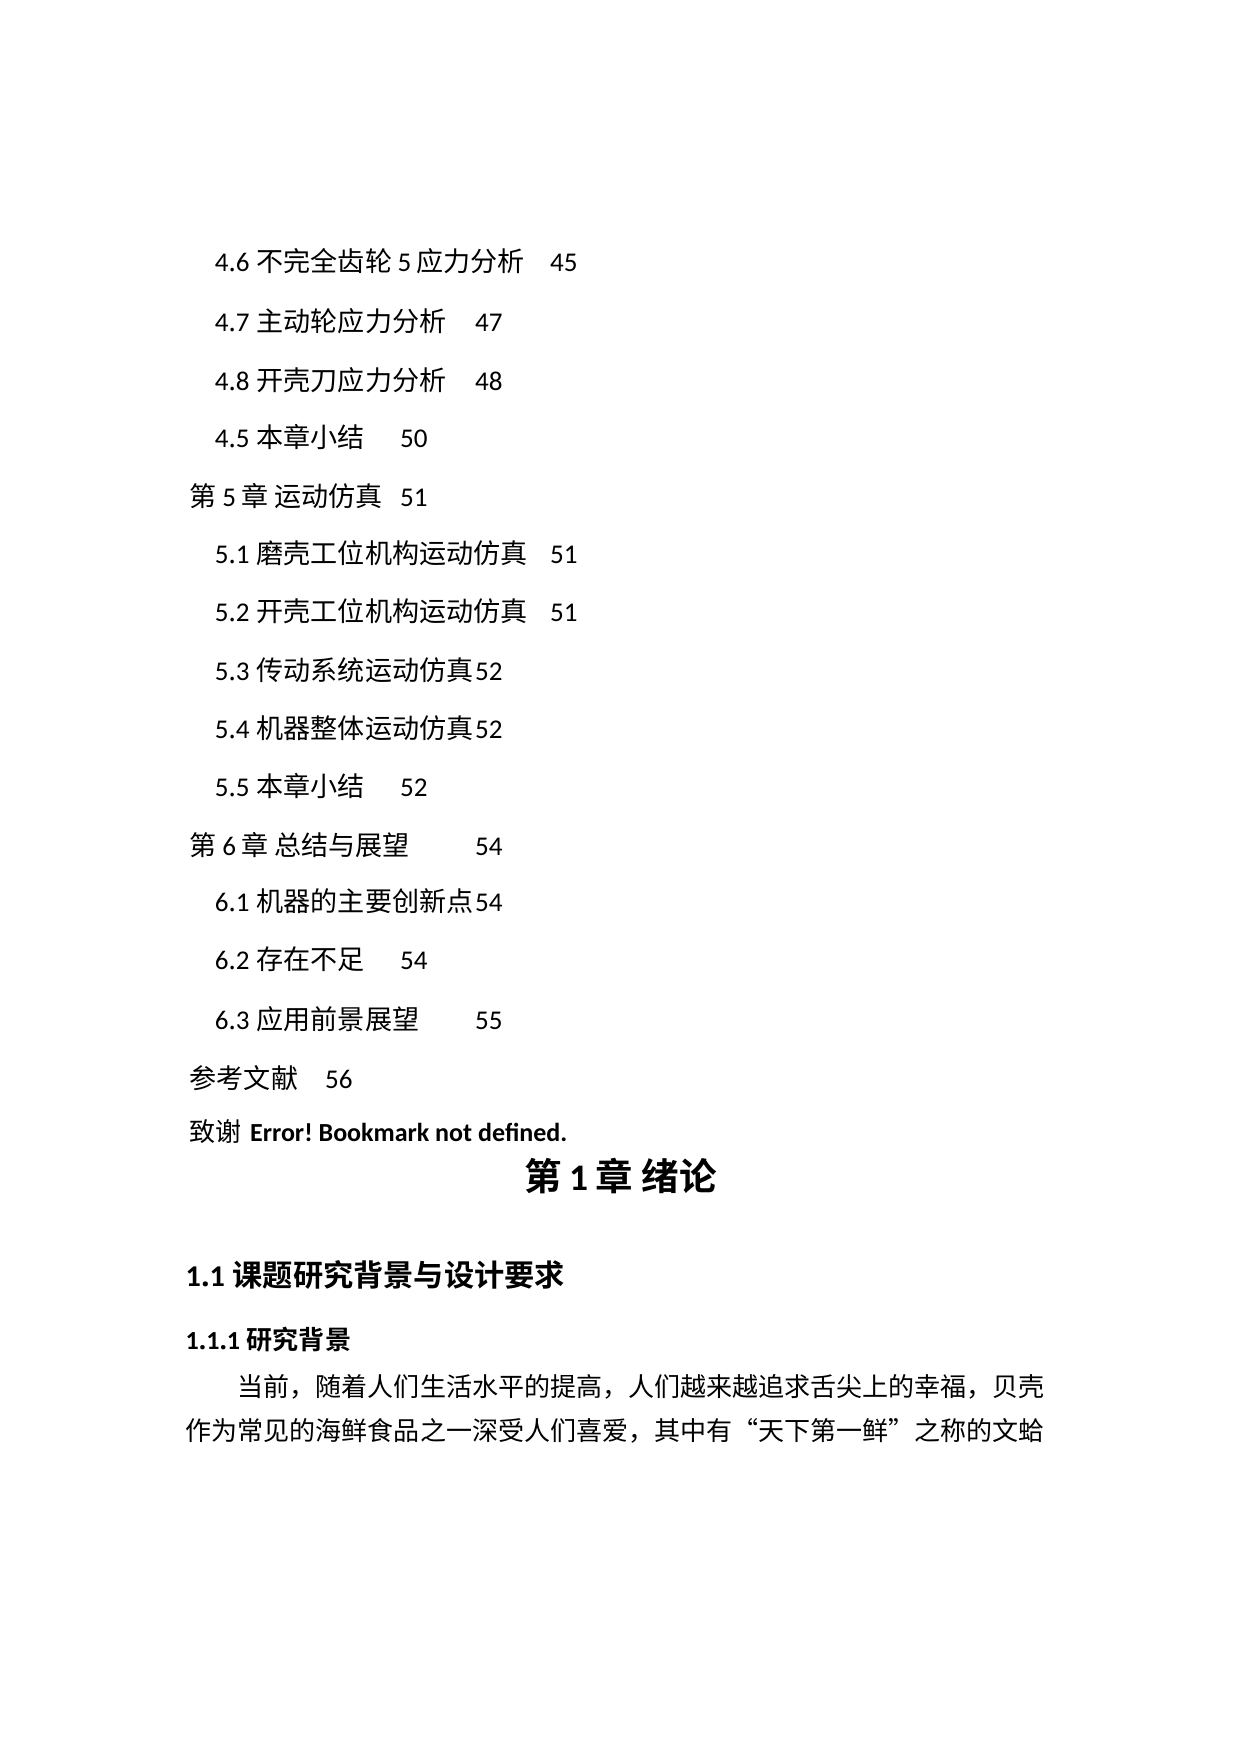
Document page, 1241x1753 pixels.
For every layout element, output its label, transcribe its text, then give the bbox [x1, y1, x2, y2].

text 5.1 磨壳工位机构运动仿真 51 [175, 519, 1065, 575]
text 4.7 主动轮应力分析 47 [175, 283, 1065, 344]
text 6.1 机器的主要创新点 54 [175, 867, 1065, 923]
text 第1章 绪论 [175, 1152, 1065, 1200]
text 1.1 课题研究背景与设计要求 [175, 1239, 1065, 1298]
text 1.1.1 研究背景 [175, 1298, 1065, 1362]
text 4.8 开壳刀应力分析 48 [175, 344, 1065, 402]
text 5.2 开壳工位机构运动仿真 51 [175, 575, 1065, 633]
text 6.3 应用前景展望 55 [175, 981, 1065, 1042]
text 致谢 Error! Bookmark not defined. [175, 1100, 1065, 1152]
text 6.2 存在不足 54 [175, 923, 1065, 981]
text 5.3 传动系统运动仿真 52 [175, 633, 1065, 692]
text 4.5 本章小结 50 [175, 402, 1065, 458]
text 参考文献 56 [175, 1042, 1065, 1100]
text 5.4 机器整体运动仿真 52 [175, 692, 1065, 750]
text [185, 1362, 1046, 1449]
text 4.6 不完全齿轮5应力分析 45 [175, 225, 1065, 283]
text 5.5 本章小结 52 [175, 750, 1065, 808]
text 第6章 总结与展望 54 [175, 808, 1065, 867]
text 第5章 运动仿真 51 [175, 458, 1065, 519]
